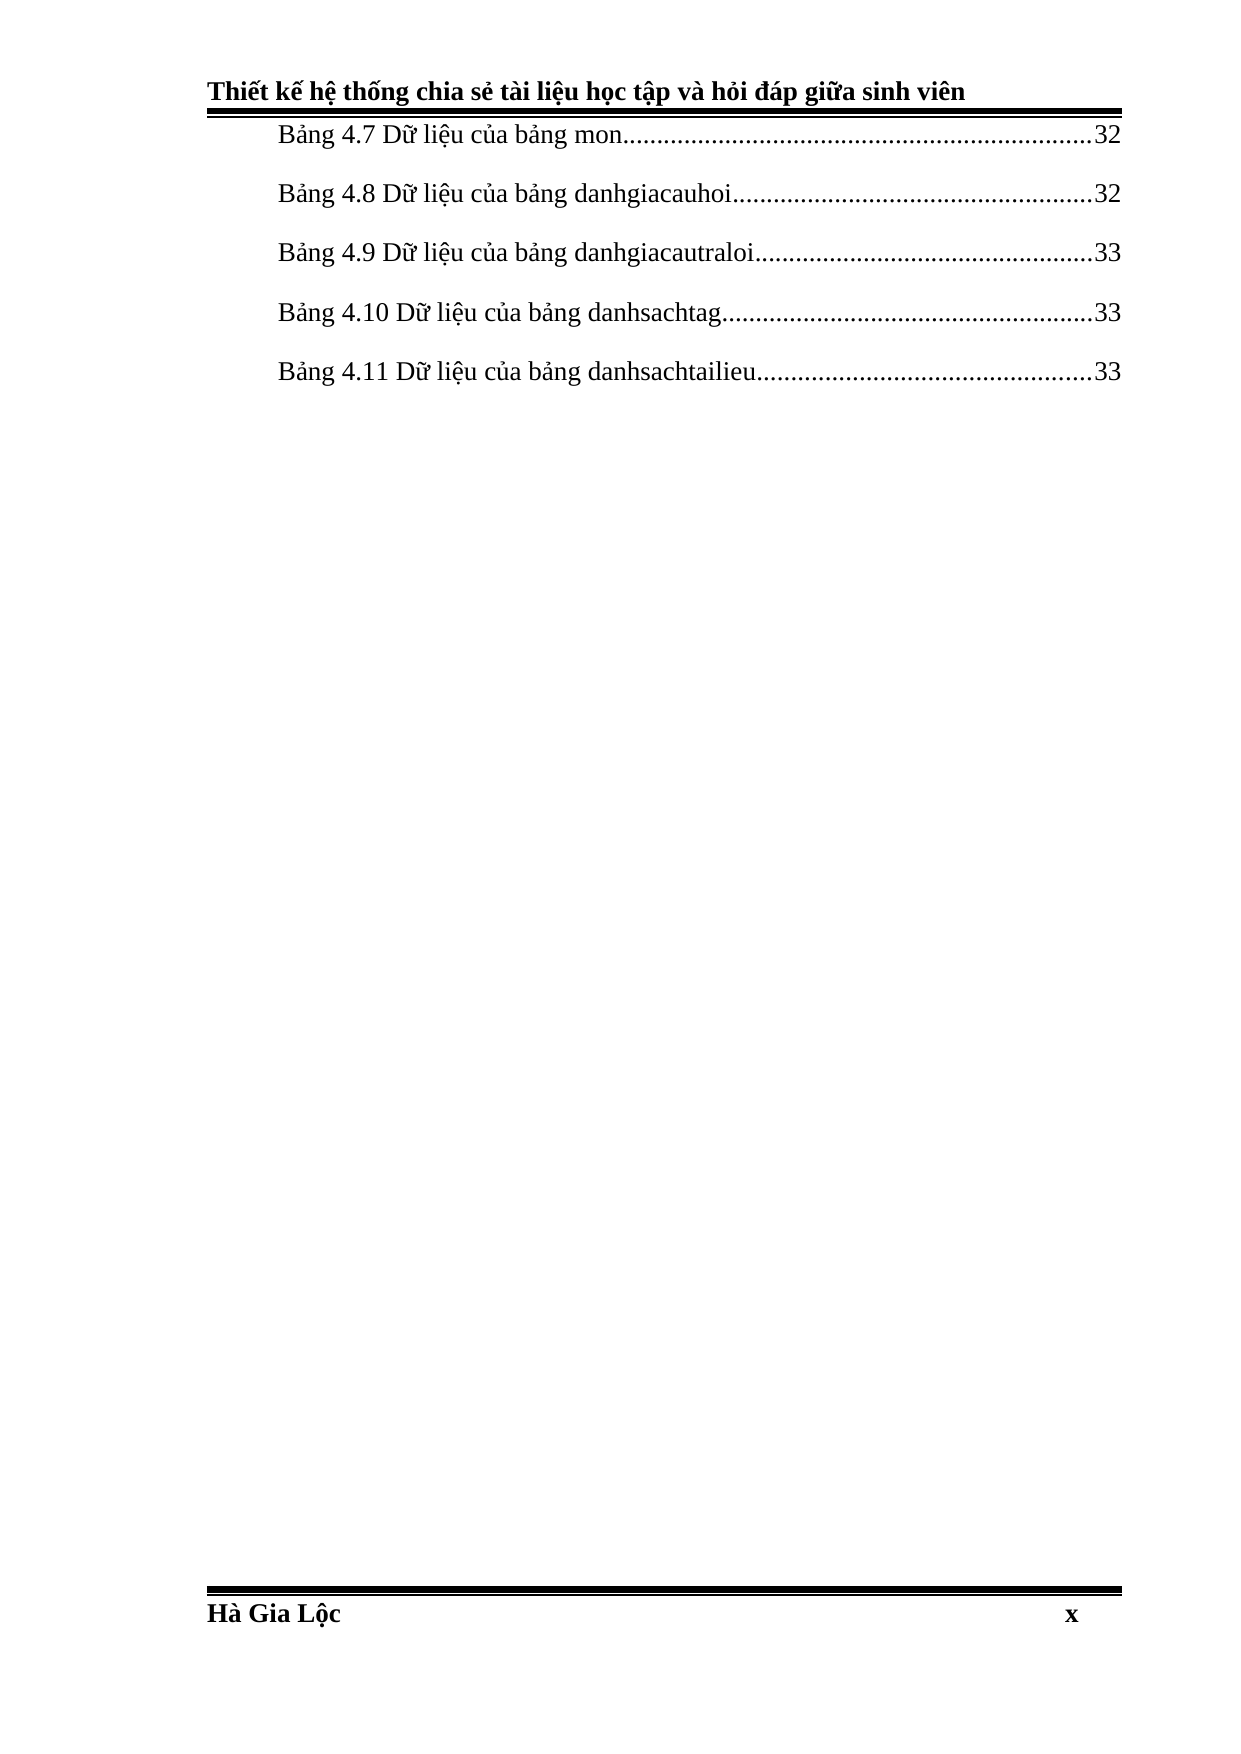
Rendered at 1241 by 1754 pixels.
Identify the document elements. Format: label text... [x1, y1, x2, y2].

text Bảng 4.7 Dữ liệu của bảng mon 32 [207, 118, 1122, 149]
text Bảng 4.10 Dữ liệu của bảng danhsachtag 33 [207, 296, 1122, 327]
text Bảng 4.9 Dữ liệu của bảng danhgiacautraloi 33 [207, 236, 1122, 268]
text Bảng 4.8 Dữ liệu của bảng danhgiacauhoi 32 [207, 177, 1122, 208]
text Bảng 4.11 Dữ liệu của bảng danhsachtailieu 33 [207, 355, 1122, 386]
